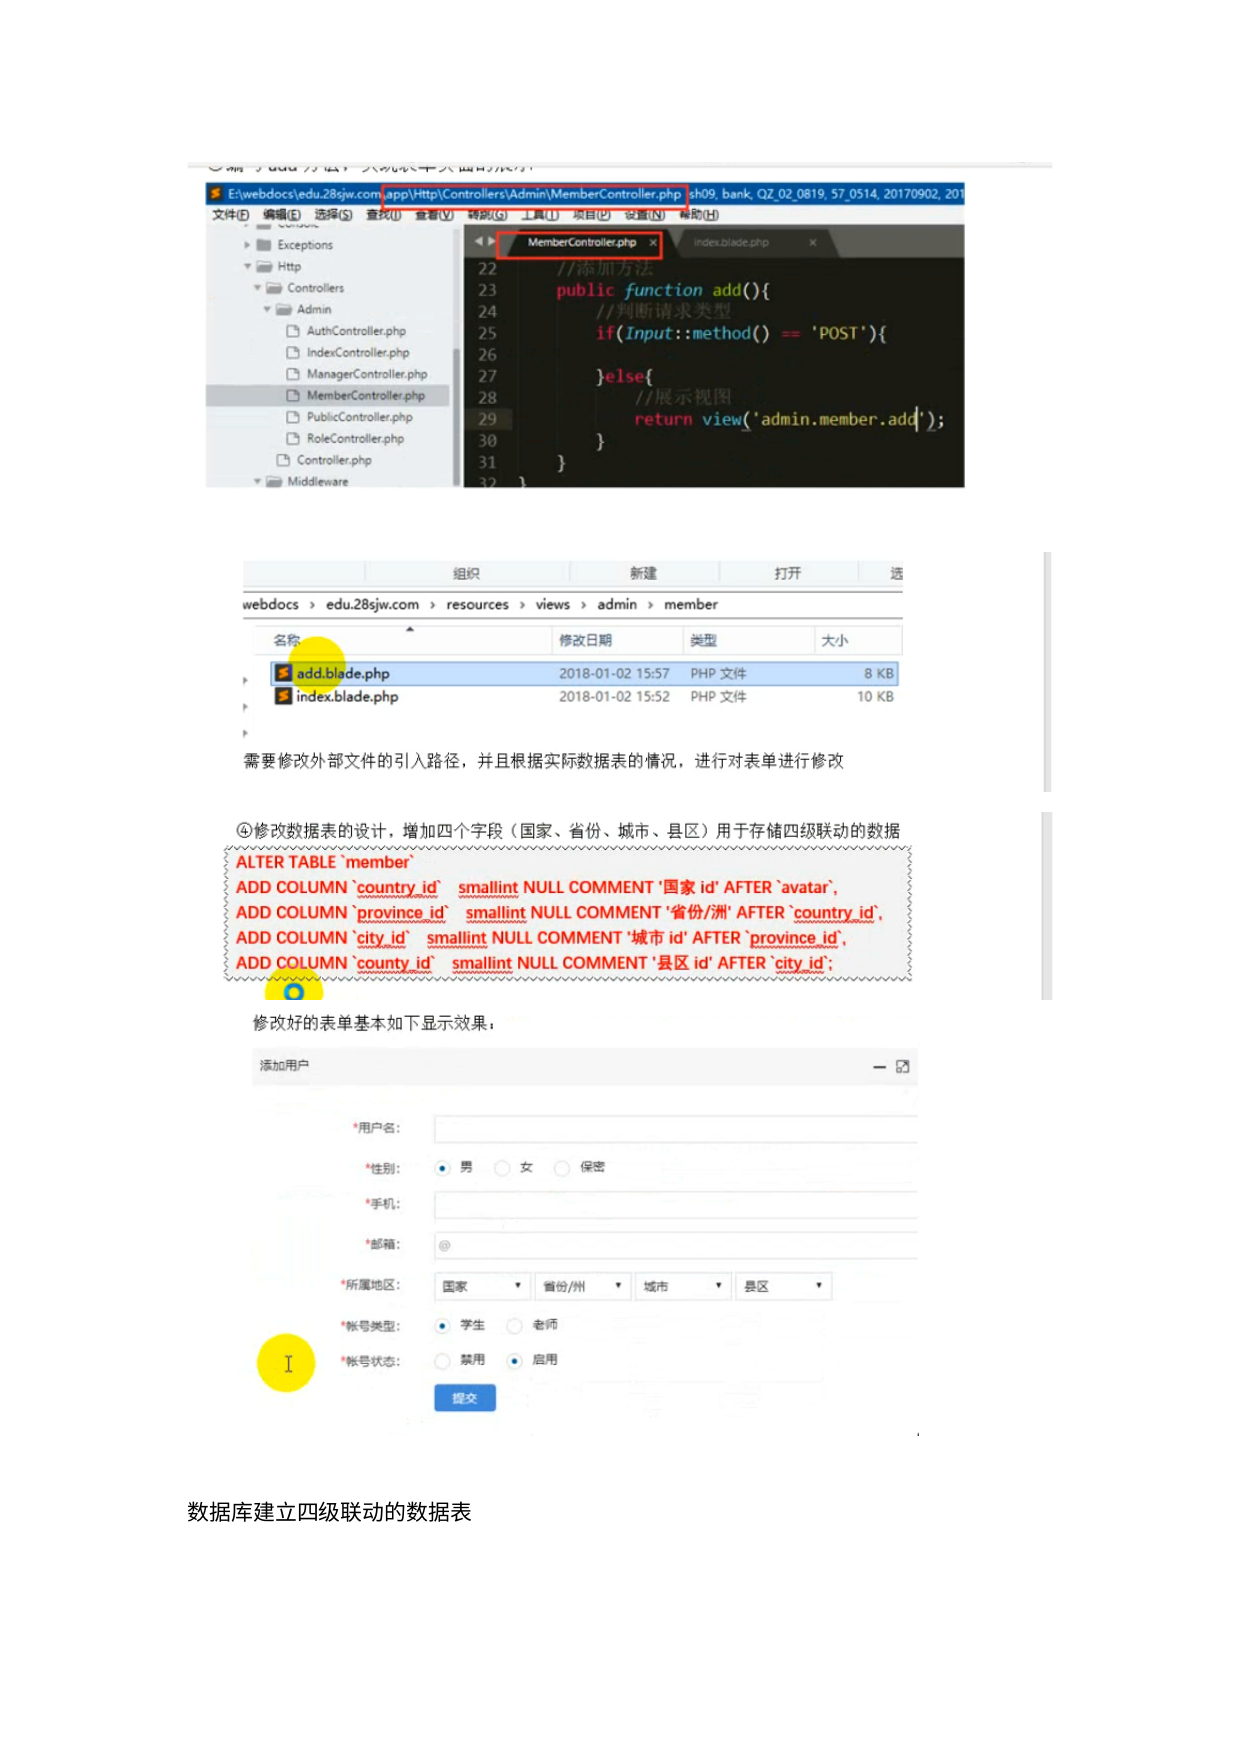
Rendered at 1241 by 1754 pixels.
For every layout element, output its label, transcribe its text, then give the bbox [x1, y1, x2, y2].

picture [187, 1007, 1053, 1436]
picture [187, 162, 1053, 534]
picture [187, 812, 1053, 1000]
list 数据库建立四级联动的数据表 [187, 1494, 1053, 1527]
picture [187, 552, 1052, 792]
